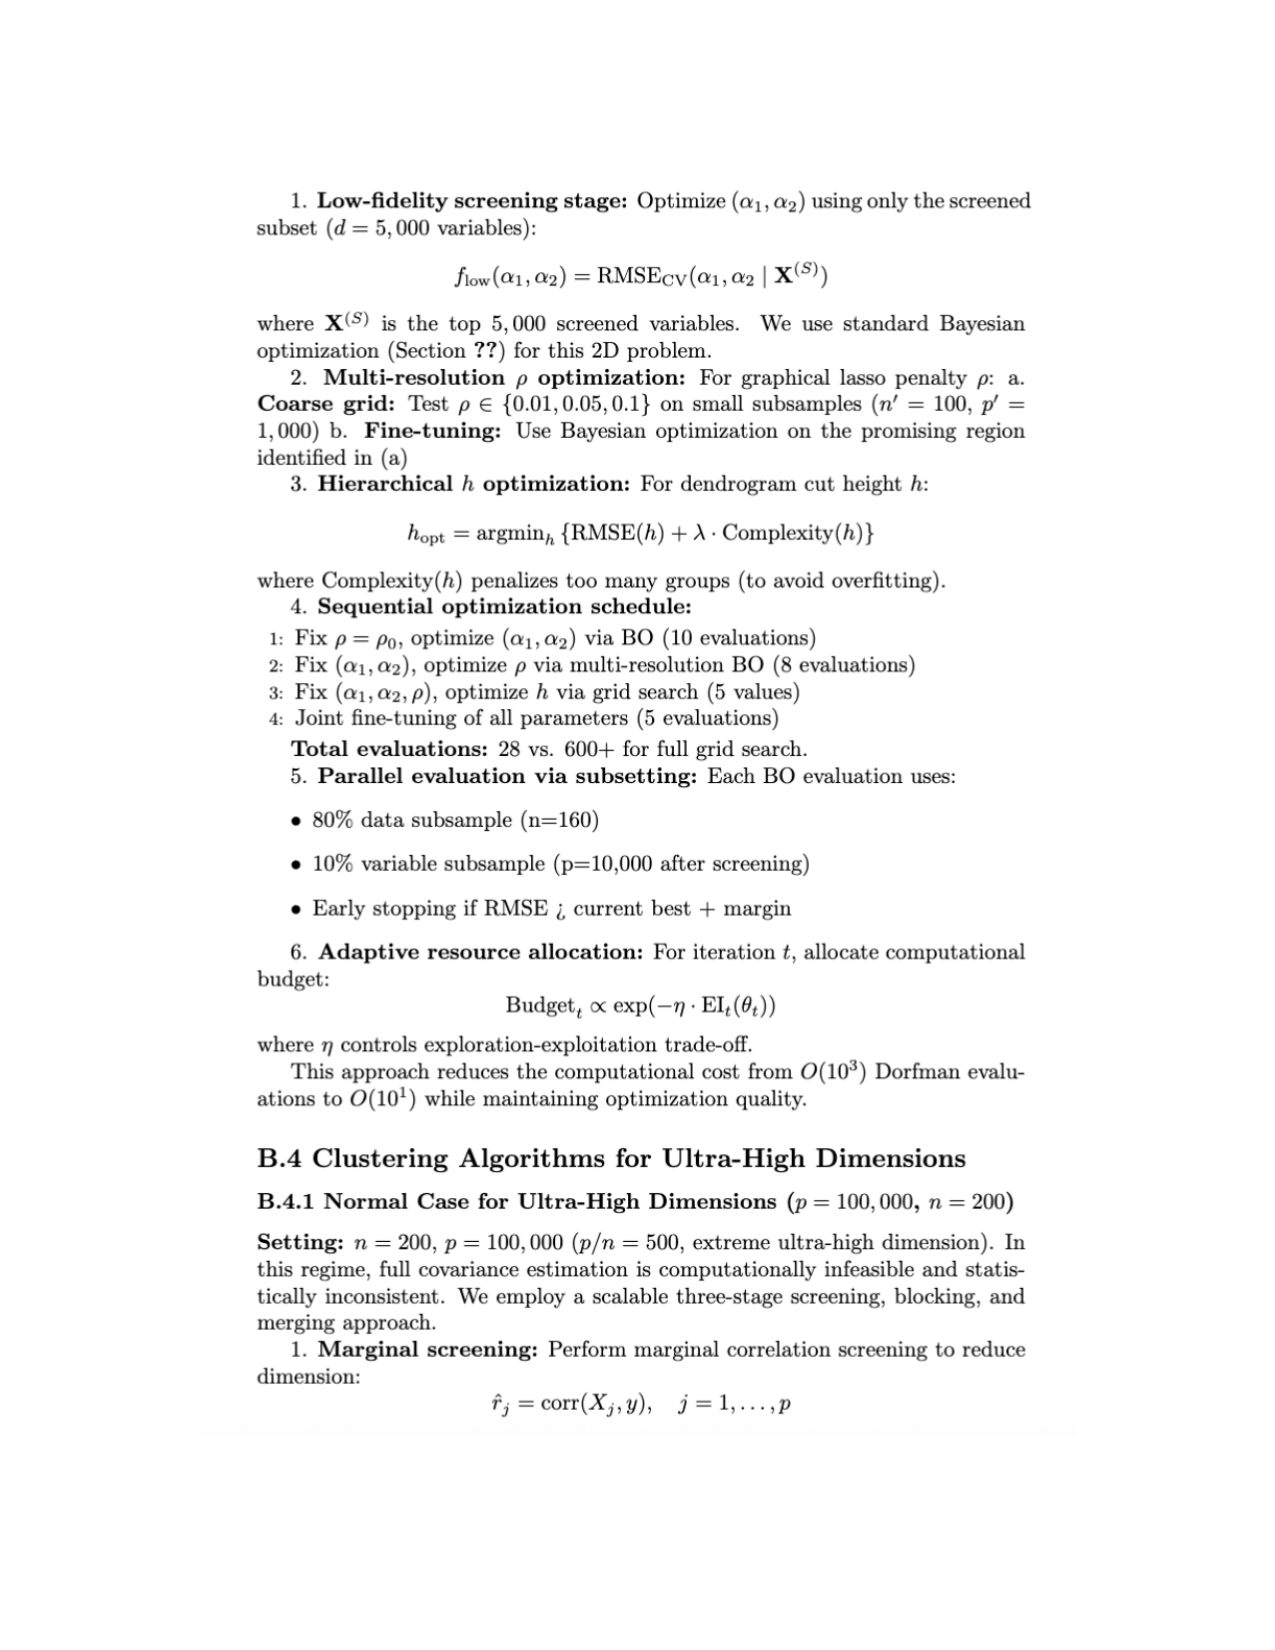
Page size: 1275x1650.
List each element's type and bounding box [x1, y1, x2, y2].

picture [198, 150, 1077, 1436]
